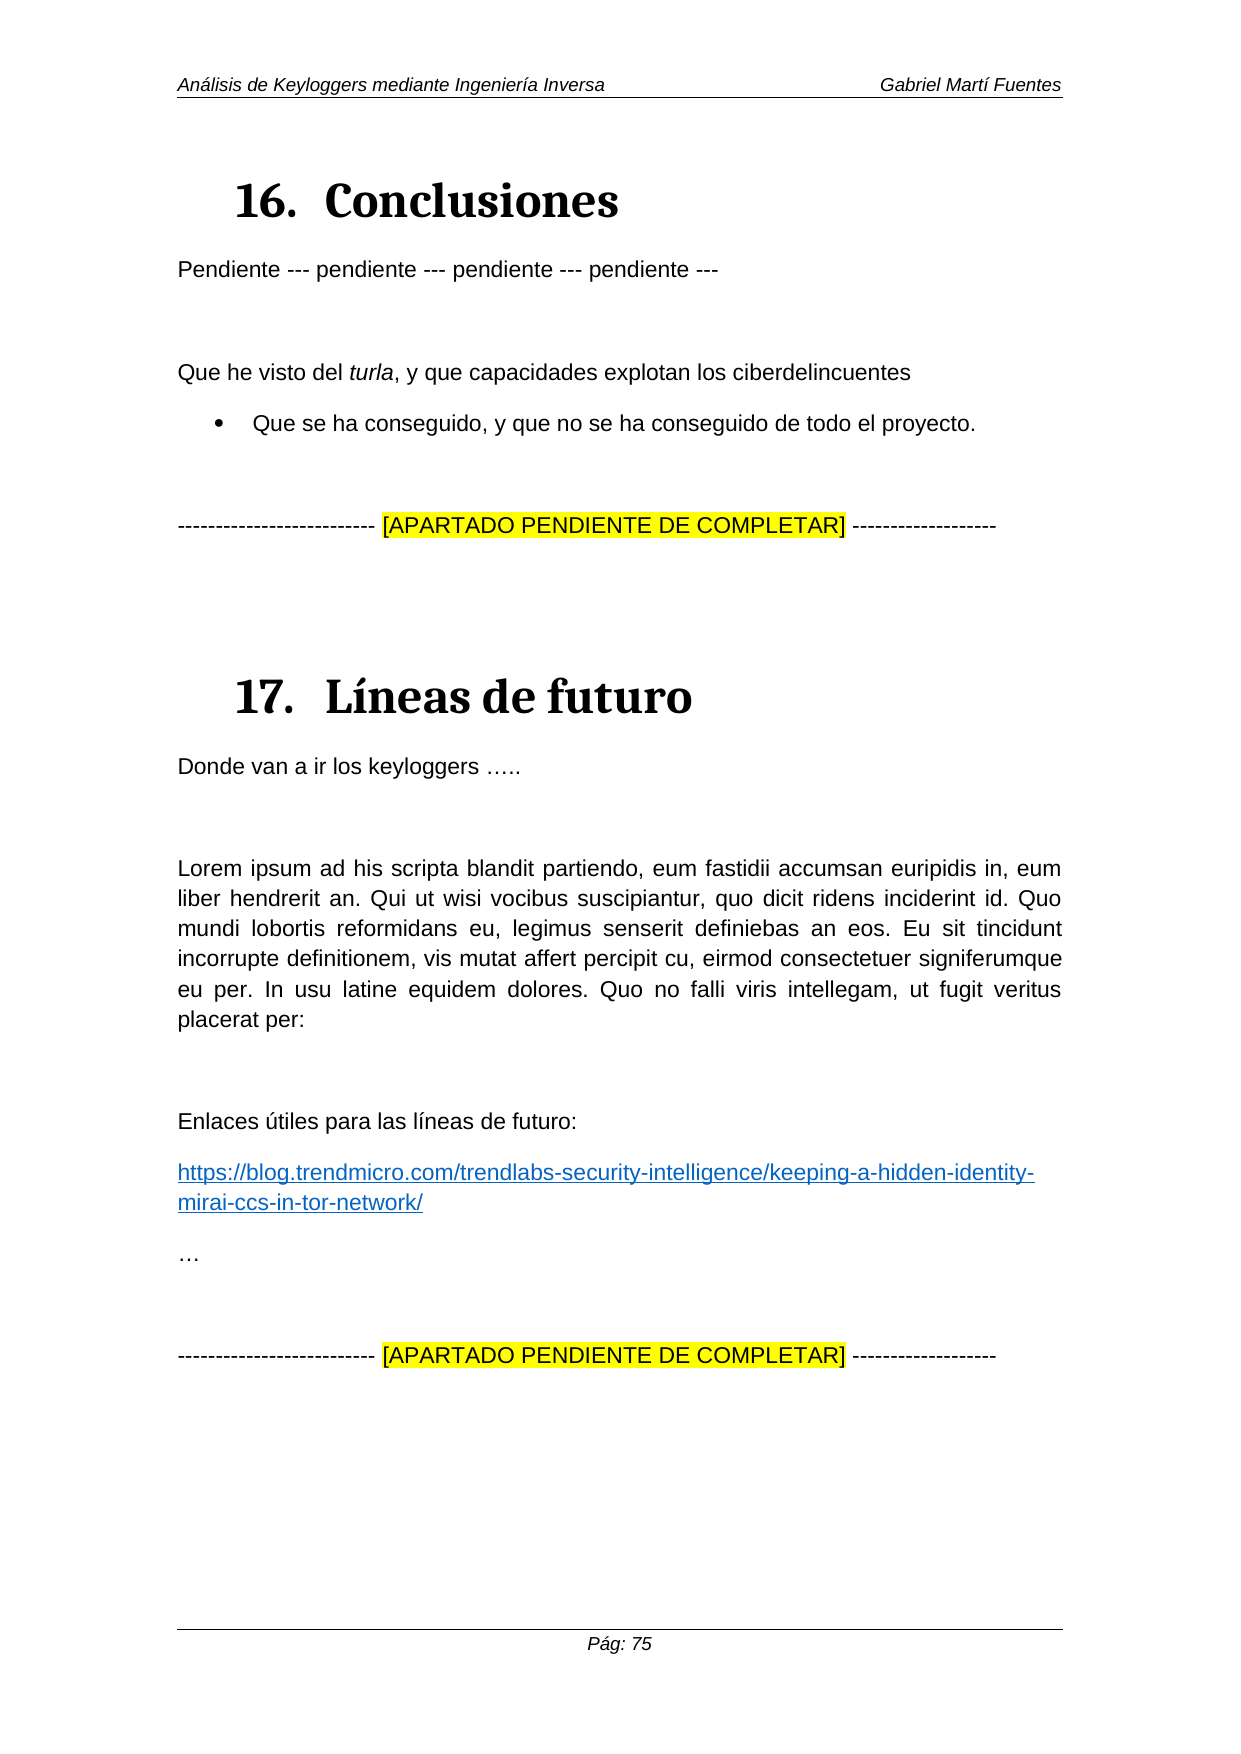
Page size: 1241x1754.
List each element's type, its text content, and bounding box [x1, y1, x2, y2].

subtitle Conclusiones [236, 173, 1063, 230]
subtitle Líneas de futuro [236, 669, 1063, 726]
text Que he visto del turla, y que capacidades explotan los ciberdelincuentes [177, 358, 1063, 385]
list Que se ha conseguido, y que no se ha conseguido de todo el proyecto. [215, 409, 1063, 436]
text Donde van a ir los keyloggers ….. [177, 753, 1063, 779]
text Pendiente --- pendiente --- pendiente --- pendiente --- [177, 256, 1063, 283]
text Enlaces útiles para las líneas de futuro: [177, 1108, 1063, 1134]
text -------------------------- [APARTADO PENDIENTE DE COMPLETAR] ------------------- [846, 512, 1063, 538]
text -------------------------- [APARTADO PENDIENTE DE COMPLETAR] ------------------- [846, 1342, 1063, 1368]
text -------------------------- [APARTADO PENDIENTE DE COMPLETAR] ------------------- [177, 1342, 382, 1368]
text Lorem ipsum ad his scripta blandit partiendo, eum fastidii accumsan euripidis in, eum liber hendrerit an. Qui ut wisi vocibus suscipiantur, quo dicit ridens inciderint id. Quo mundi lobortis reformidans eu, legimus senserit definiebas an eos. Eu sit tincidunt incorrupte definitionem, vis mutat affert percipit cu, eirmod consectetuer signiferumque eu per. In usu latine equidem dolores. Quo no falli viris intellegam, ut fugit veritus placerat per: [177, 855, 1063, 1032]
text -------------------------- [APARTADO PENDIENTE DE COMPLETAR] ------------------- [177, 512, 382, 538]
text https://blog.trendmicro.com/trendlabs-security-intelligence/keeping-a-hidden-identity-mirai-ccs-in-tor-network/ [177, 1159, 1063, 1215]
text … [177, 1240, 1063, 1266]
